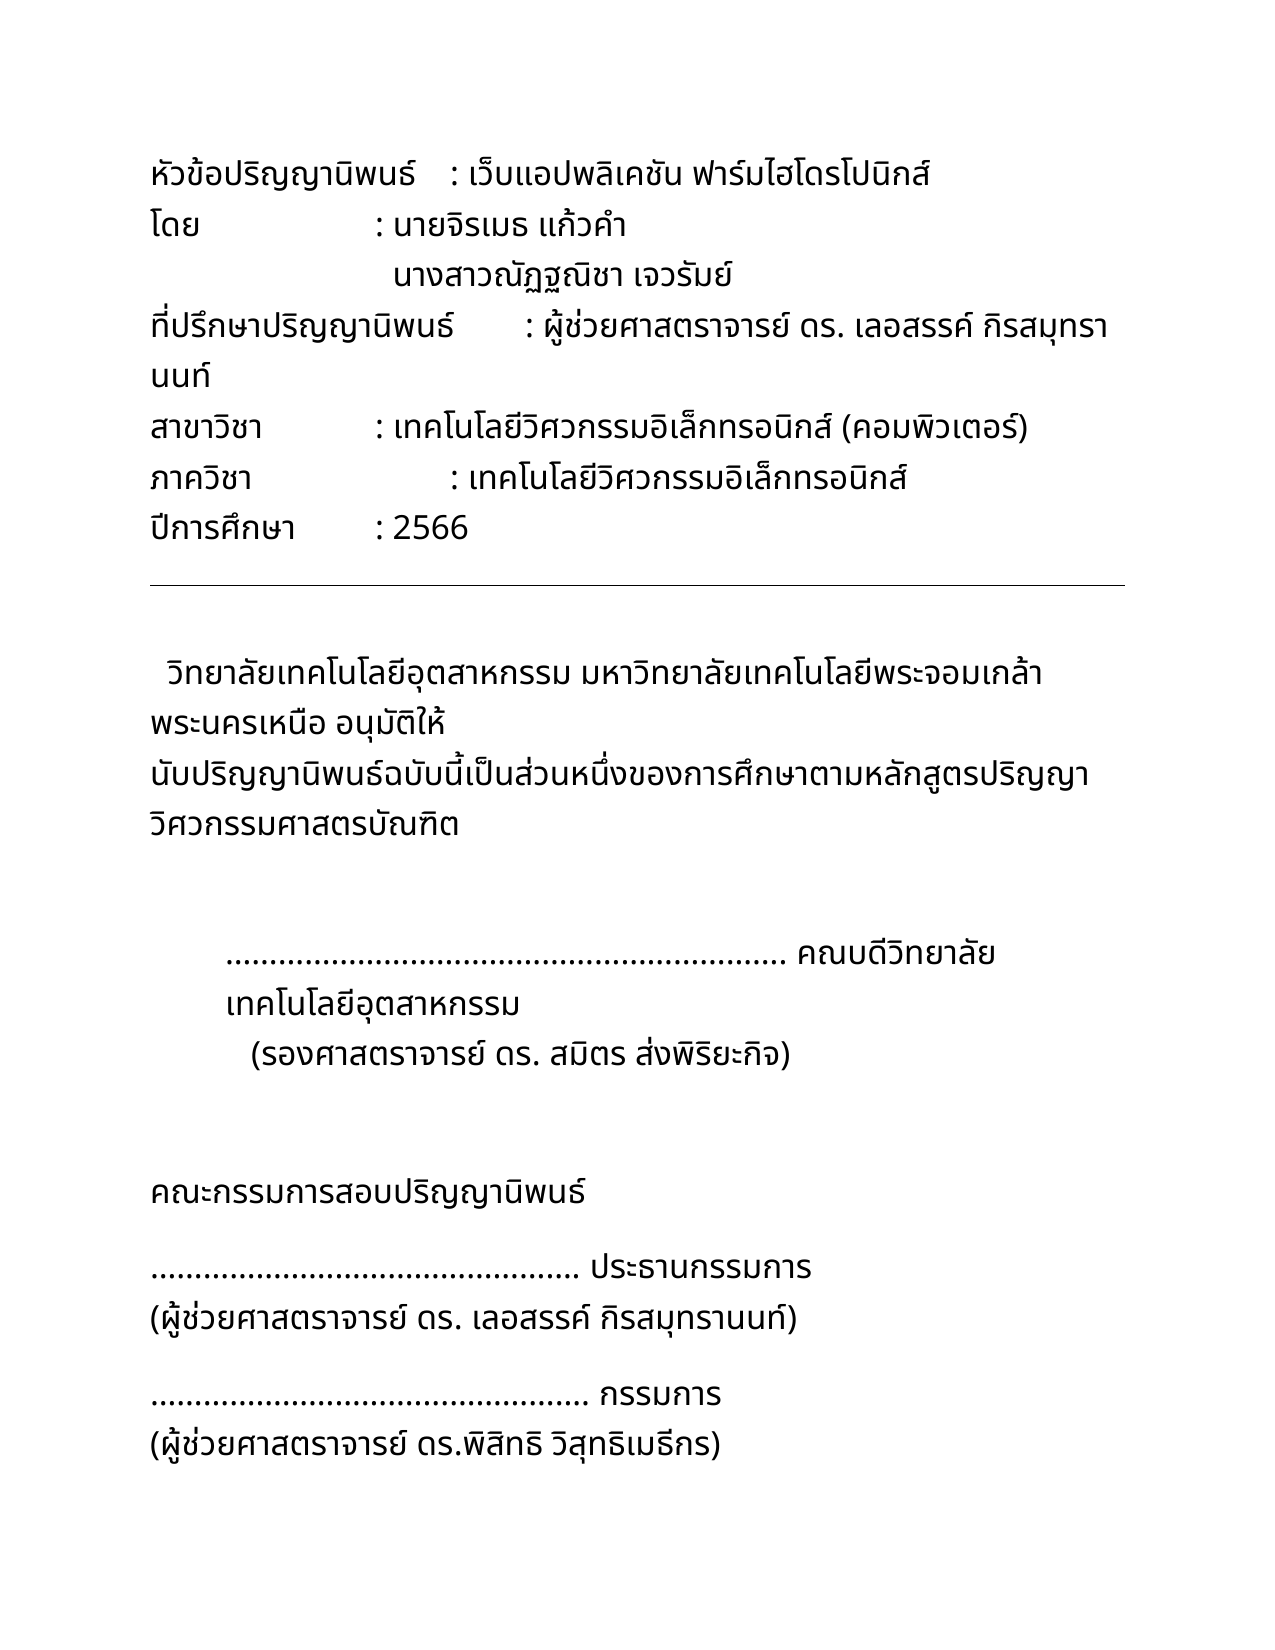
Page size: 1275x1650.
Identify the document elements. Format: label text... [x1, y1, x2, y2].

text หัวข้อปริญญานิพนธ์ : เว็บแอปพลิเคชัน ฟาร์มไฮโดรโปนิกส์ โดย : นายจิรเมธ แก้วคำ นางสาวณัฏฐณิชา เจวรัมย์ ที่ปรึกษาปริญญานิพนธ์ : ผู้ช่วยศาสตราจารย์ ดร. เลอสรรค์ กิรสมุทรานนท์ สาขาวิชา : เทคโนโลยีวิศวกรรมอิเล็กทรอนิกส์ (คอมพิวเตอร์) ภาควิชา : เทคโนโลยีวิศวกรรมอิเล็กทรอนิกส์ ปีการศึกษา : 2566 [150, 150, 1125, 585]
text วิทยาลัยเทคโนโลยีอุตสาหกรรม มหาวิทยาลัยเทคโนโลยีพระจอมเกล้าพระนครเหนือ อนุมัติให้ นับปริญญานิพนธ์ฉบับนี้เป็นส่วนหนึ่งของการศึกษาตามหลักสูตรปริญญาวิศวกรรมศาสตรบัณฑิต [150, 603, 1125, 850]
text คณะกรรมการสอบปริญญานิพนธ์ [150, 1168, 1125, 1218]
text ………………………………………………………. คณบดีวิทยาลัยเทคโนโลยีอุตสาหกรรม (รองศาสตราจารย์ ดร. สมิตร ส่งพิริยะกิจ) [225, 929, 1125, 1081]
text …………………………....……………. กรรมการ (ผู้ช่วยศาสตราจารย์ ดร.พิสิทธิ วิสุทธิเมธีกร) [150, 1369, 1125, 1471]
text …………………………………………. ประธานกรรมการ (ผู้ช่วยศาสตราจารย์ ดร. เลอสรรค์ กิรสมุทรานนท์) [150, 1243, 1125, 1344]
